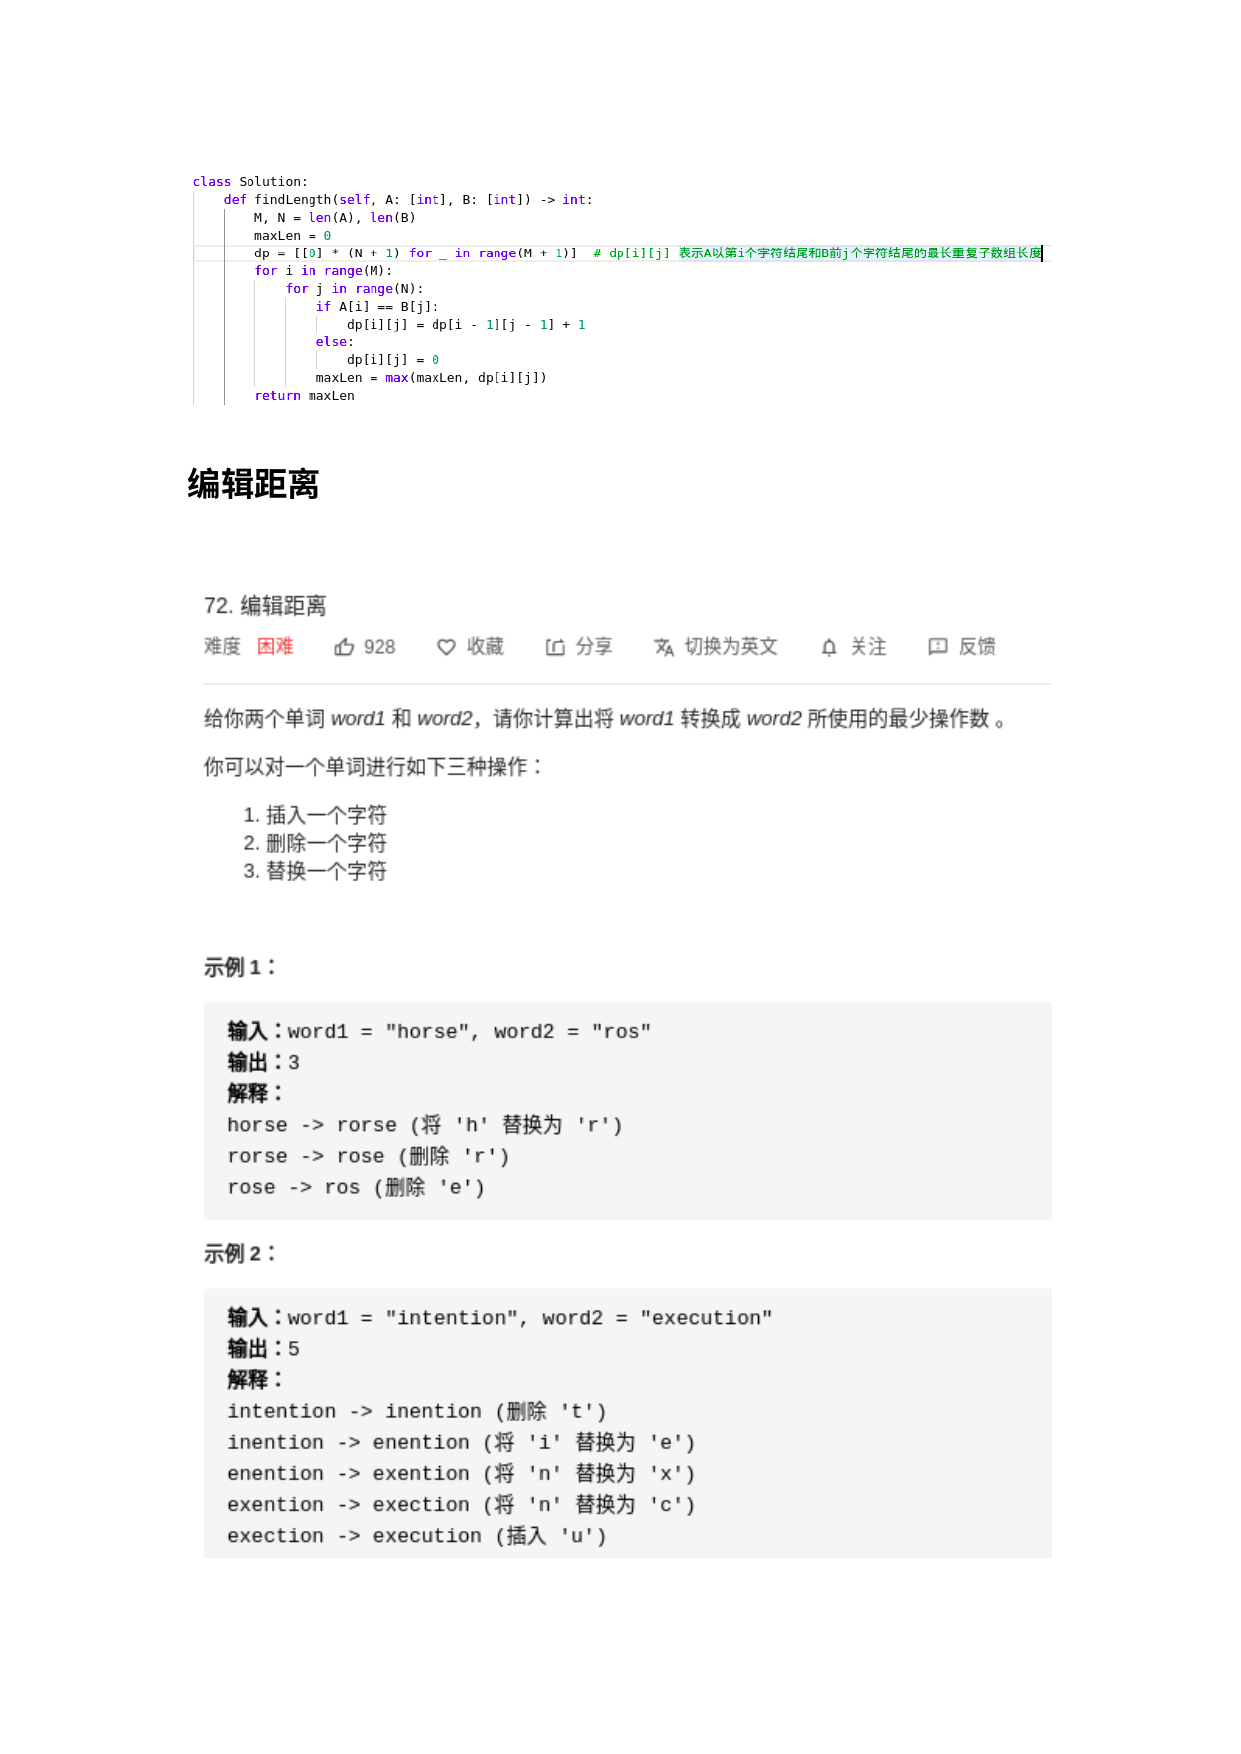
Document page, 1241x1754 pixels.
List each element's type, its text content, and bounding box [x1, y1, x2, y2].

picture [187, 576, 1052, 1558]
picture [187, 174, 1053, 410]
subtitle 编辑距离 [187, 449, 1053, 514]
